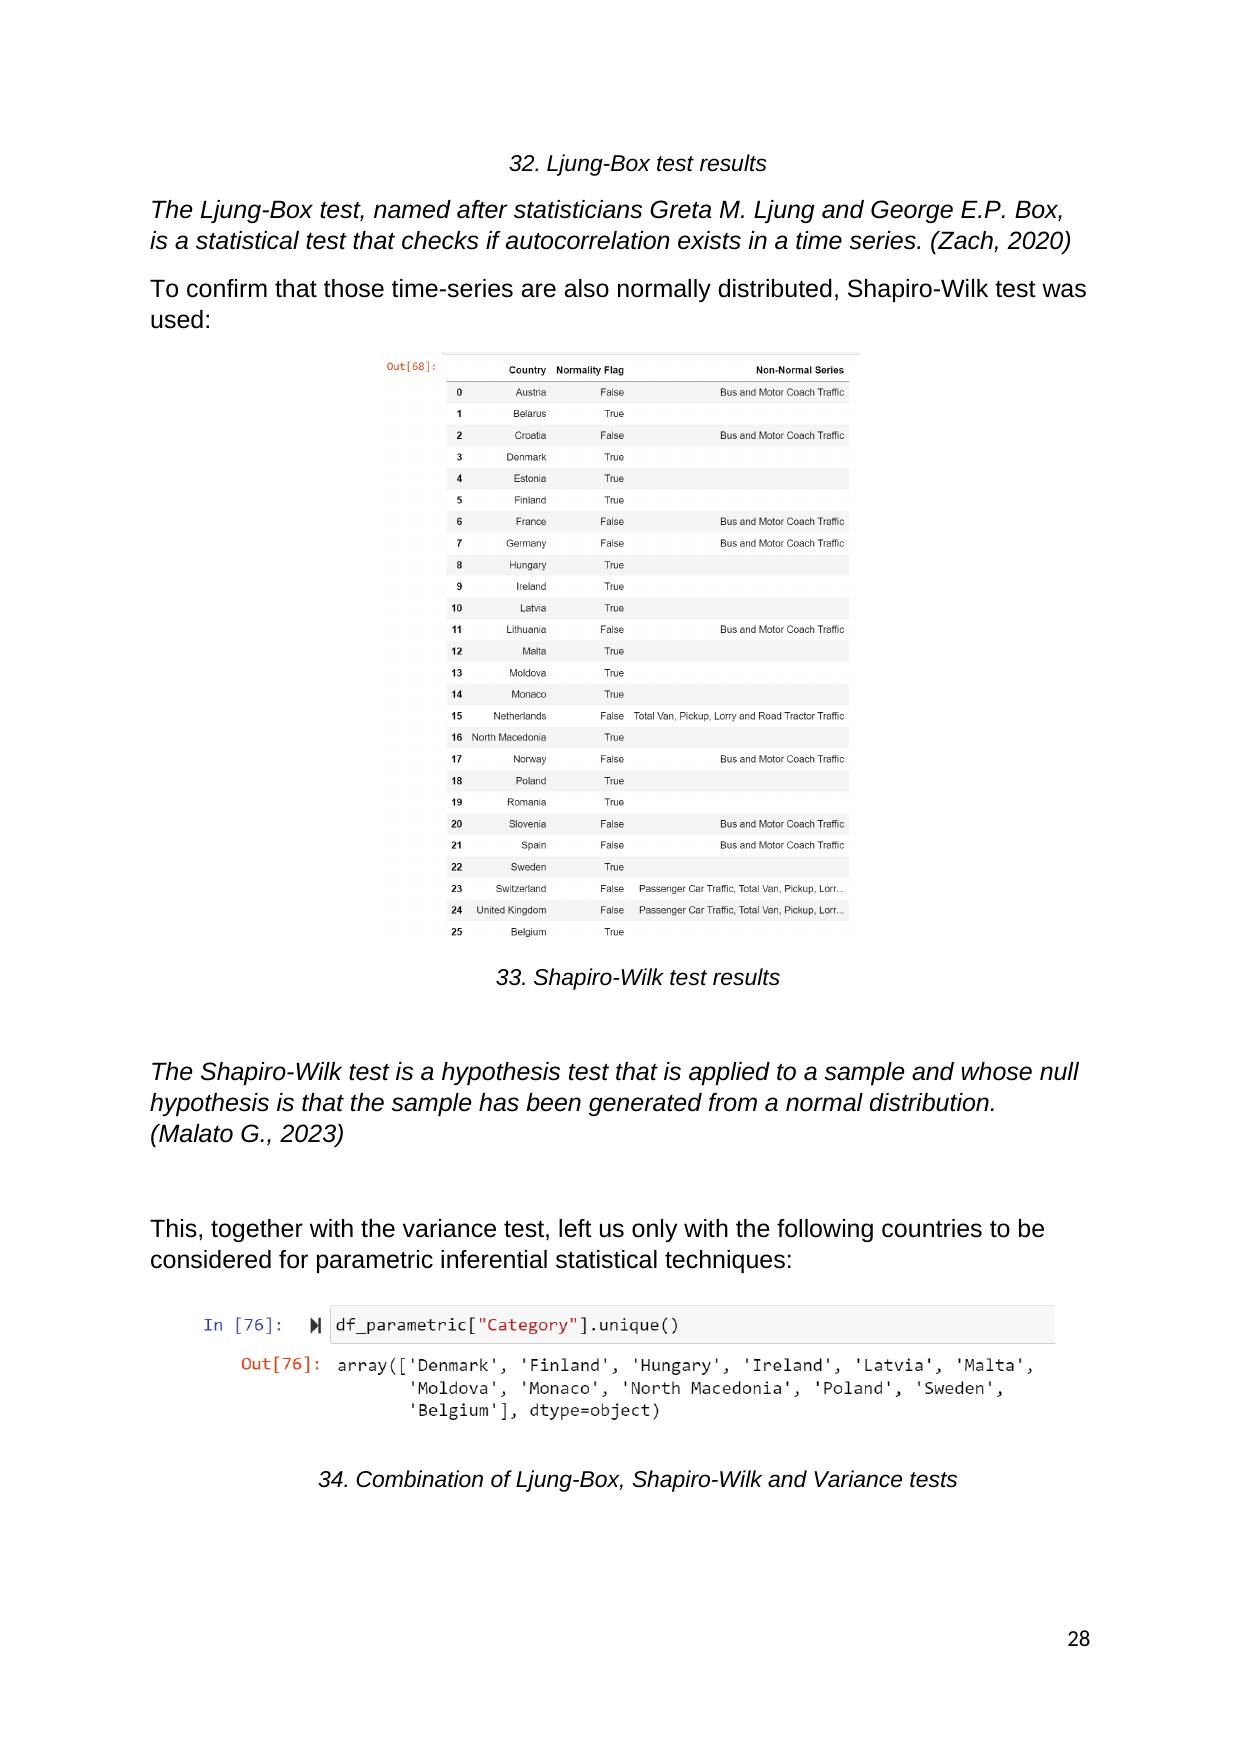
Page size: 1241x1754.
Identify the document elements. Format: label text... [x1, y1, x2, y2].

text To confirm that those time-series are also normally distributed, Shapiro-Wilk test was used: [150, 274, 1090, 334]
text This, together with the variance test, left us only with the following countries to be considered for parametric inferential statistical techniques: [150, 1214, 1090, 1274]
list Shapiro-Wilk test results [187, 964, 1090, 990]
picture [380, 352, 860, 945]
text The Ljung-Box test, named after statisticians Greta M. Ljung and George E.P. Box, is a statistical test that checks if autocorrelation exists in a time series. (Zach, 2020) [150, 195, 1090, 255]
list Combination of Ljung-Box, Shapiro-Wilk and Variance tests [187, 1466, 1090, 1493]
list Ljung-Box test results [187, 150, 1090, 176]
text The Shapiro-Wilk test is a hypothesis test that is applied to a sample and whose null hypothesis is that the sample has been generated from a normal distribution. (Malato G., 2023) [150, 1056, 1090, 1147]
picture [185, 1292, 1056, 1448]
